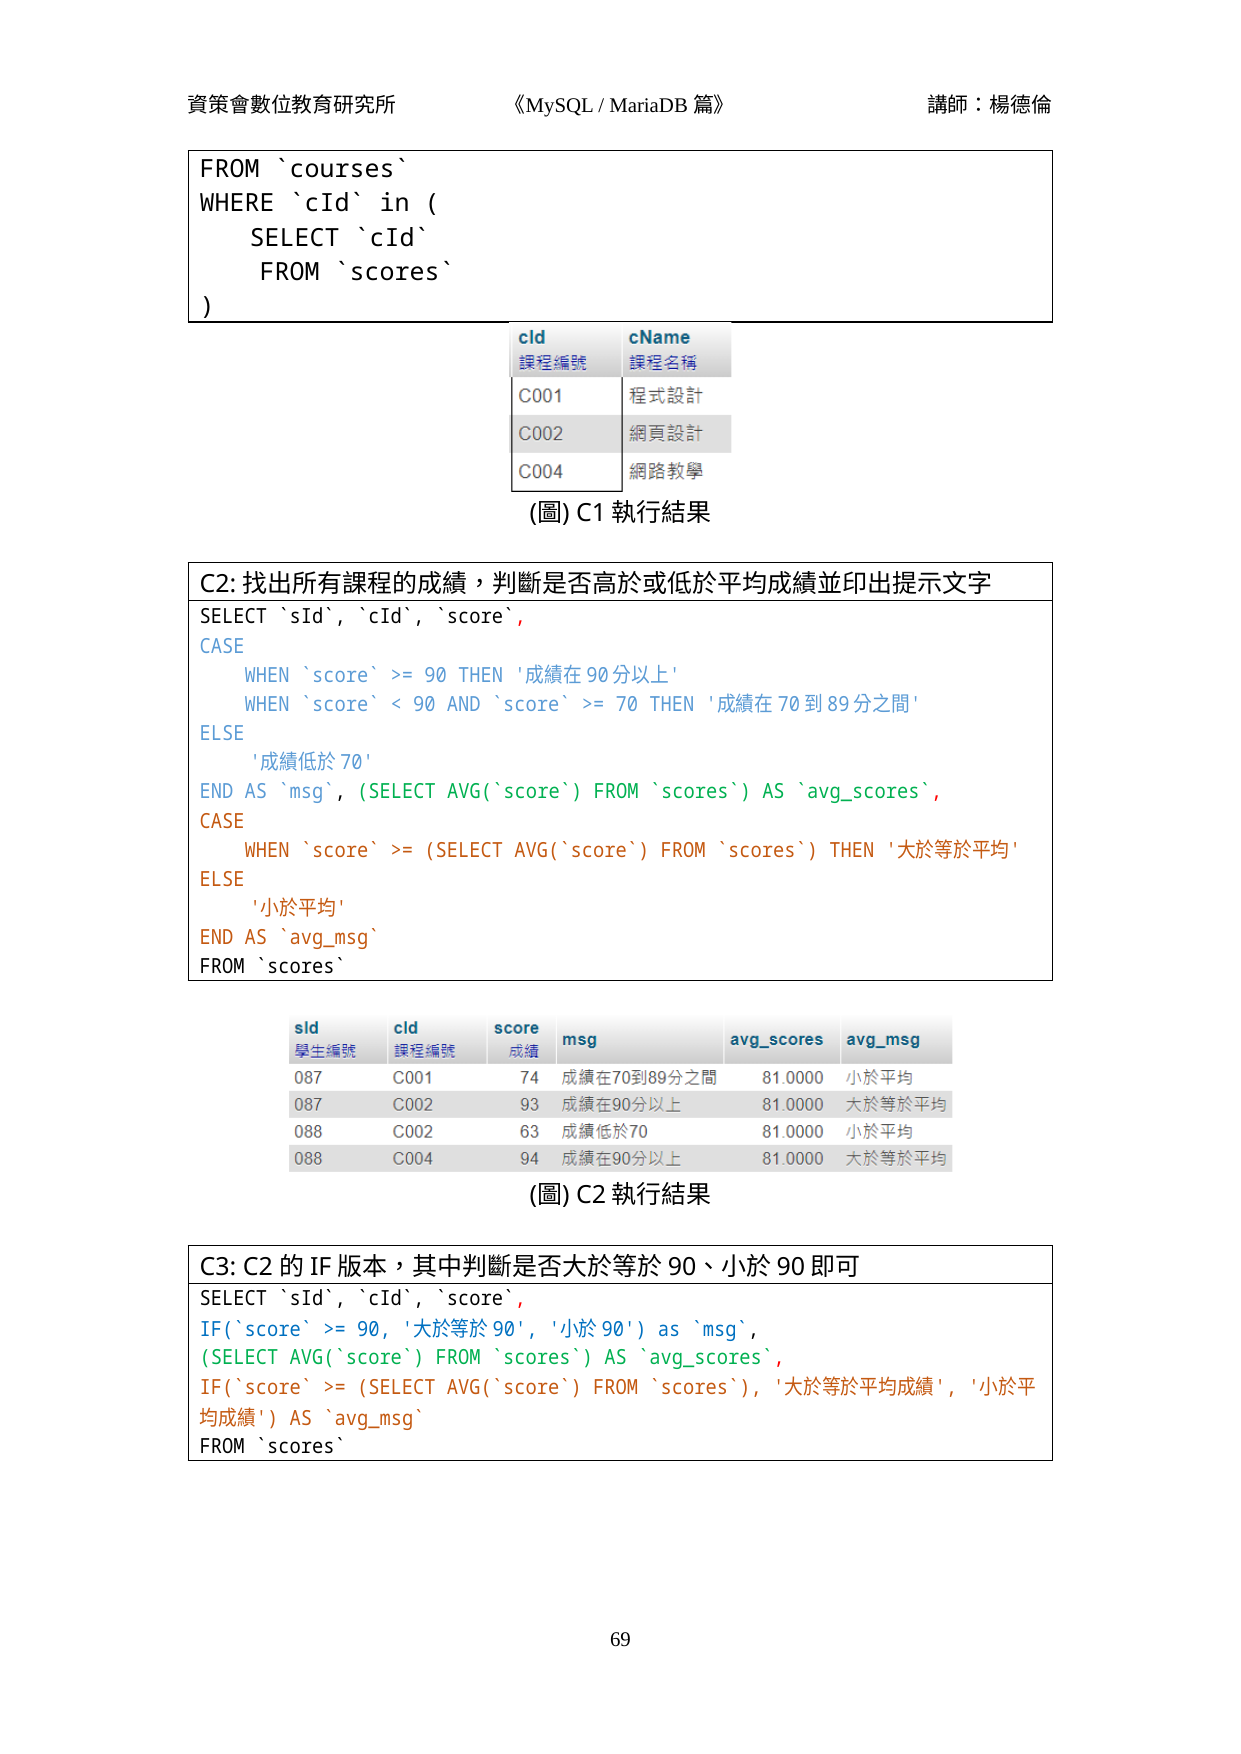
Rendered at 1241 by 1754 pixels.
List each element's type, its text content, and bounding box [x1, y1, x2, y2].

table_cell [189, 151, 1052, 321]
table_cell SELECT `sId`, `cId`, `score`, CASE WHEN `score` >= 90 THEN '成績在90分以上' WHEN `score` < 90 AND `score` >= 70 THEN '成績在70到89分之間' ELSE '成績低於70' END AS `msg`, (SELECT AVG(`score`) FROM `scores`) AS `avg_scores`, CASE WHEN `score` >= (SELECT AVG(`score`) FROM `scores`) THEN '大於等於平均' ELSE '小於平均' END AS `avg_msg` FROM `scores` [189, 601, 1052, 980]
text (圖) C2執行結果 [187, 1175, 1053, 1211]
picture [509, 322, 732, 492]
table_cell SELECT `sId`, `cId`, `score`, IF(`score` >= 90, '大於等於 90', '小於 90') as `msg`, (SELECT AVG(`score`) FROM `scores`) AS `avg_scores`, IF(`score` >= (SELECT AVG(`score`) FROM `scores`), '大於等於平均成績', '小於平均成績') AS `avg_msg` FROM `scores` [189, 1284, 1052, 1460]
picture [287, 1015, 953, 1175]
table_header C3: C2 的 IF 版本，其中判斷是否大於等於90、小於90即可 [189, 1246, 1052, 1282]
text (圖) C1執行結果 [187, 492, 1053, 528]
table_header C2: 找出所有課程的成績，判斷是否高於或低於平均成績並印出提示文字 [189, 563, 1052, 599]
